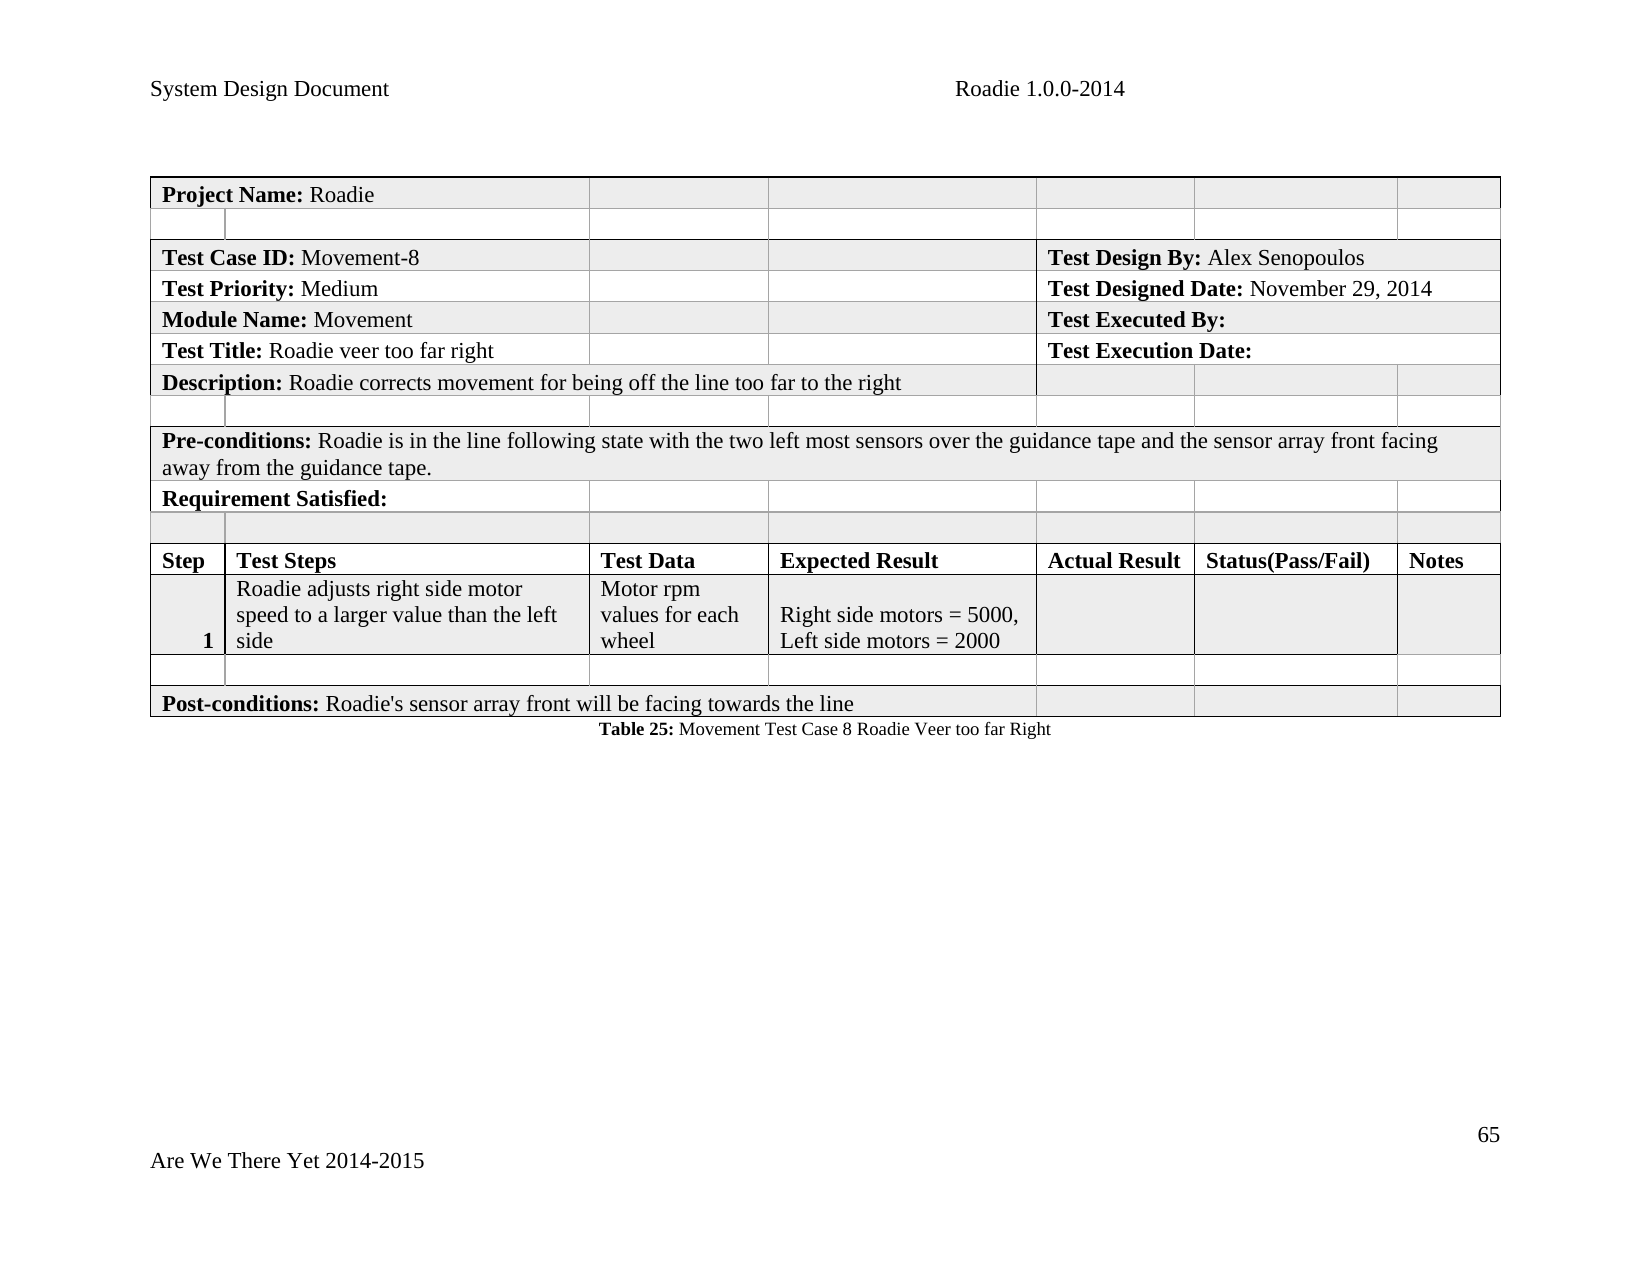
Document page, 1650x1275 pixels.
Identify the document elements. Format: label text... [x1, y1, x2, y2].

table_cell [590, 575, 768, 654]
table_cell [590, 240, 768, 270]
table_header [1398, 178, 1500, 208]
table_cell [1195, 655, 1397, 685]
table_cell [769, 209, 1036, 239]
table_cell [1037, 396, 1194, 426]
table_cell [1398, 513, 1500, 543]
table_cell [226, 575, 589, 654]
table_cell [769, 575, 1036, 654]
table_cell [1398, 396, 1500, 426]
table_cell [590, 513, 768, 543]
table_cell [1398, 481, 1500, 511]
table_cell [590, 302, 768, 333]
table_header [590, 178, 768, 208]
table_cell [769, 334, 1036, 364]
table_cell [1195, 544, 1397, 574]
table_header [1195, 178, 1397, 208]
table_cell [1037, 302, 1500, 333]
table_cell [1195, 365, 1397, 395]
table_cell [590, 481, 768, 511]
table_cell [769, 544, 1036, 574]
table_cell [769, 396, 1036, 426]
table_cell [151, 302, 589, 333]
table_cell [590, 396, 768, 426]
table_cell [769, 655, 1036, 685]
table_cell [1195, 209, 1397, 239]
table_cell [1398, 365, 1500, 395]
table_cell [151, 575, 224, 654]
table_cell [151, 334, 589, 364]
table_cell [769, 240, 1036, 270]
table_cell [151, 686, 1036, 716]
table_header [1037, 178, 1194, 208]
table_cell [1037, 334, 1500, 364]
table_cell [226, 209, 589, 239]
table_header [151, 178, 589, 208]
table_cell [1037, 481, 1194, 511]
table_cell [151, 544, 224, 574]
text Table 25: Movement Test Case 8 Roadie Veer too far Right [150, 717, 1500, 739]
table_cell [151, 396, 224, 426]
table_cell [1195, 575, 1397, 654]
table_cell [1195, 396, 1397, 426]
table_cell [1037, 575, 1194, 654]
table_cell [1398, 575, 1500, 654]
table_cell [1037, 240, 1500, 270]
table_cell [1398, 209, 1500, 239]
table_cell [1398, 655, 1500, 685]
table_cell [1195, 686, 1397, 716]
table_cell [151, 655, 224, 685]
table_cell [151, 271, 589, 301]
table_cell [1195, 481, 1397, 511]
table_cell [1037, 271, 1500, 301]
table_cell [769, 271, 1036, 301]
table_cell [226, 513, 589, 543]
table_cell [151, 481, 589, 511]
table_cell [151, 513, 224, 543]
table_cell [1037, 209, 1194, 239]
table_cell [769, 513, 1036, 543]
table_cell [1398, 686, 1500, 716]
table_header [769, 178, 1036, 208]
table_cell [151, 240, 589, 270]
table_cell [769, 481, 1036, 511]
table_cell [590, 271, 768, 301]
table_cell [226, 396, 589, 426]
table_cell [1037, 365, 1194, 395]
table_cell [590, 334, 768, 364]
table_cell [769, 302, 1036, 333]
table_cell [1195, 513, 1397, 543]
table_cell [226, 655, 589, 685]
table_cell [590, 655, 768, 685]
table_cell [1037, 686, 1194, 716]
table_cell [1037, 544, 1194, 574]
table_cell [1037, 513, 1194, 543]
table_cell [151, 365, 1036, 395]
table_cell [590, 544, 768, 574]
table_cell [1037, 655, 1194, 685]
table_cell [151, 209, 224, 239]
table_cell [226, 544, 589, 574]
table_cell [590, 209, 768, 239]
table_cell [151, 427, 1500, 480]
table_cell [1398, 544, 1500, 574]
